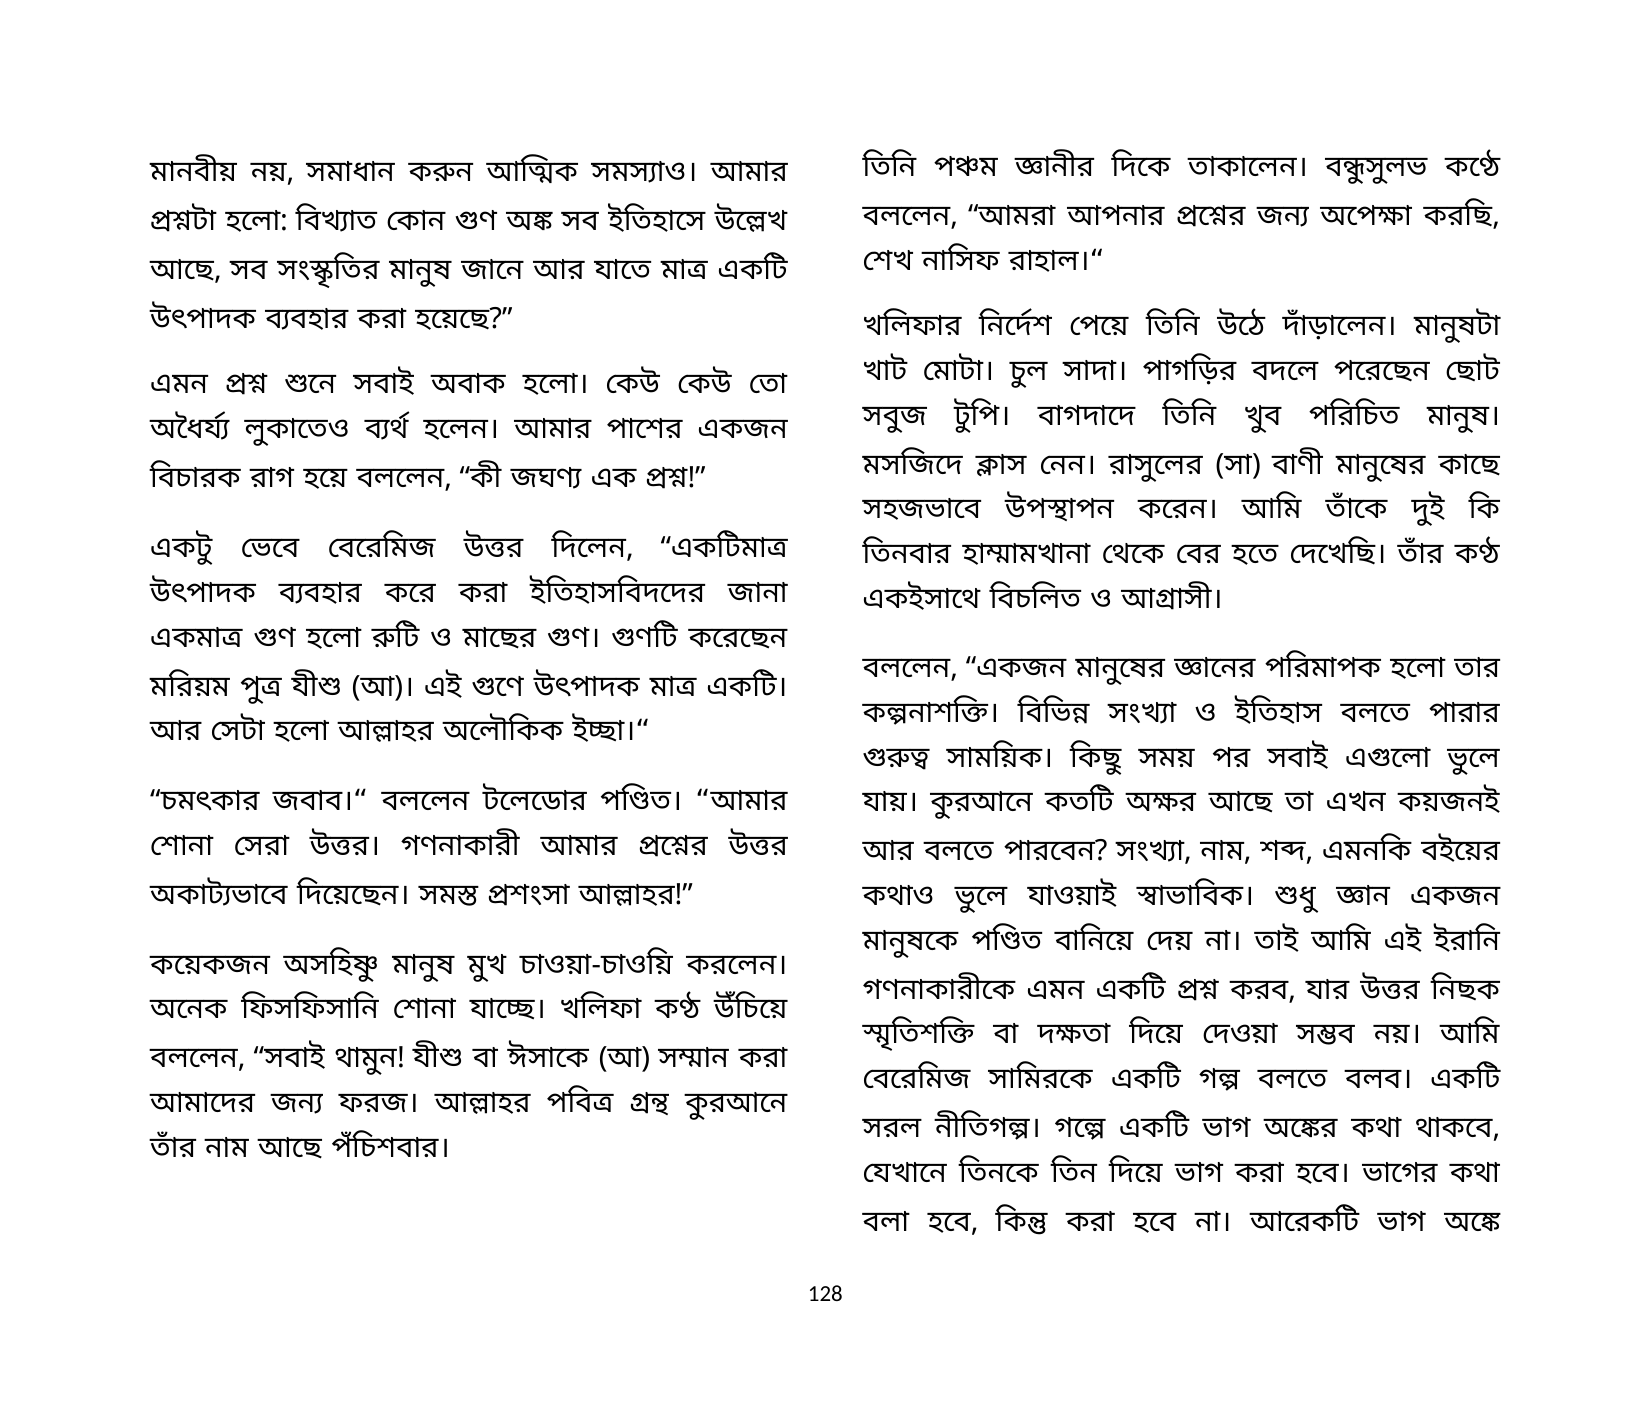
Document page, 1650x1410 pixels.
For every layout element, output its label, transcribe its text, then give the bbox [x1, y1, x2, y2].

text তিনি পঞ্চম জ্ঞানীর দিকে তাকালেন। বন্ধুসুলভ কণ্ঠে বললেন, “আমরা আপনার প্রশ্নের জন্য অপেক্ষা করছি, শেখ নাসিফ রাহাল।“ [862, 150, 1500, 282]
text একটু ভেবে বেরেমিজ উত্তর দিলেন, “একটিমাত্র উৎপাদক ব্যবহার করে করা ইতিহাসবিদদের জানা একমাত্র গুণ হলো রুটি ও মাছের গুণ। গুণটি করেছেন মরিয়ম পুত্র যীশু (আ)। এই গুণে উৎপাদক মাত্র একটি। আর সেটা হলো আল্লাহর অলৌকিক ইচ্ছা।“ [150, 527, 787, 753]
text “চমৎকার জবাব।“ বললেন টলেডোর পণ্ডিত। “আমার শোনা সেরা উত্তর। গণনাকারী আমার প্রশ্নের উত্তর অকাট্যভাবে দিয়েছেন। সমস্ত প্রশংসা আল্লাহর!” [150, 779, 787, 916]
text খলিফার নির্দেশ পেয়ে তিনি উঠে দাঁড়ালেন। মানুষটা খাট মোটা। চুল সাদা। পাগড়ির বদলে পরেছেন ছোট সবুজ টুপি। বাগদাদে তিনি খুব পরিচিত মানুষ। মসজিদে ক্লাস নেন। রাসুলের (সা) বাণী মানুষের কাছে সহজভাবে উপস্থাপন করেন। আমি তাঁকে দুই কি তিনবার হাম্মামখানা থেকে বের হতে দেখেছি। তাঁর কণ্ঠ একইসাথে বিচলিত ও আগ্রাসী। [862, 309, 1500, 620]
text কয়েকজন অসহিষ্ণু মানুষ মুখ চাওয়া-চাওয়ি করলেন। অনেক ফিসফিসানি শোনা যাচ্ছে। খলিফা কণ্ঠ উঁচিয়ে বললেন, “সবাই থামুন! যীশু বা ঈসাকে (আ) সম্মান করা আমাদের জন্য ফরজ। আল্লাহর পবিত্র গ্রন্থ কুরআনে তাঁর নাম আছে পঁচিশবার। [150, 943, 787, 1169]
text এমন প্রশ্ন শুনে সবাই অবাক হলো। কেউ কেউ তো অধৈর্য্য লুকাতেও ব্যর্থ হলেন। আমার পাশের একজন বিচারক রাগ হয়ে বললেন, “কী জঘণ্য এক প্রশ্ন!” [150, 367, 787, 499]
